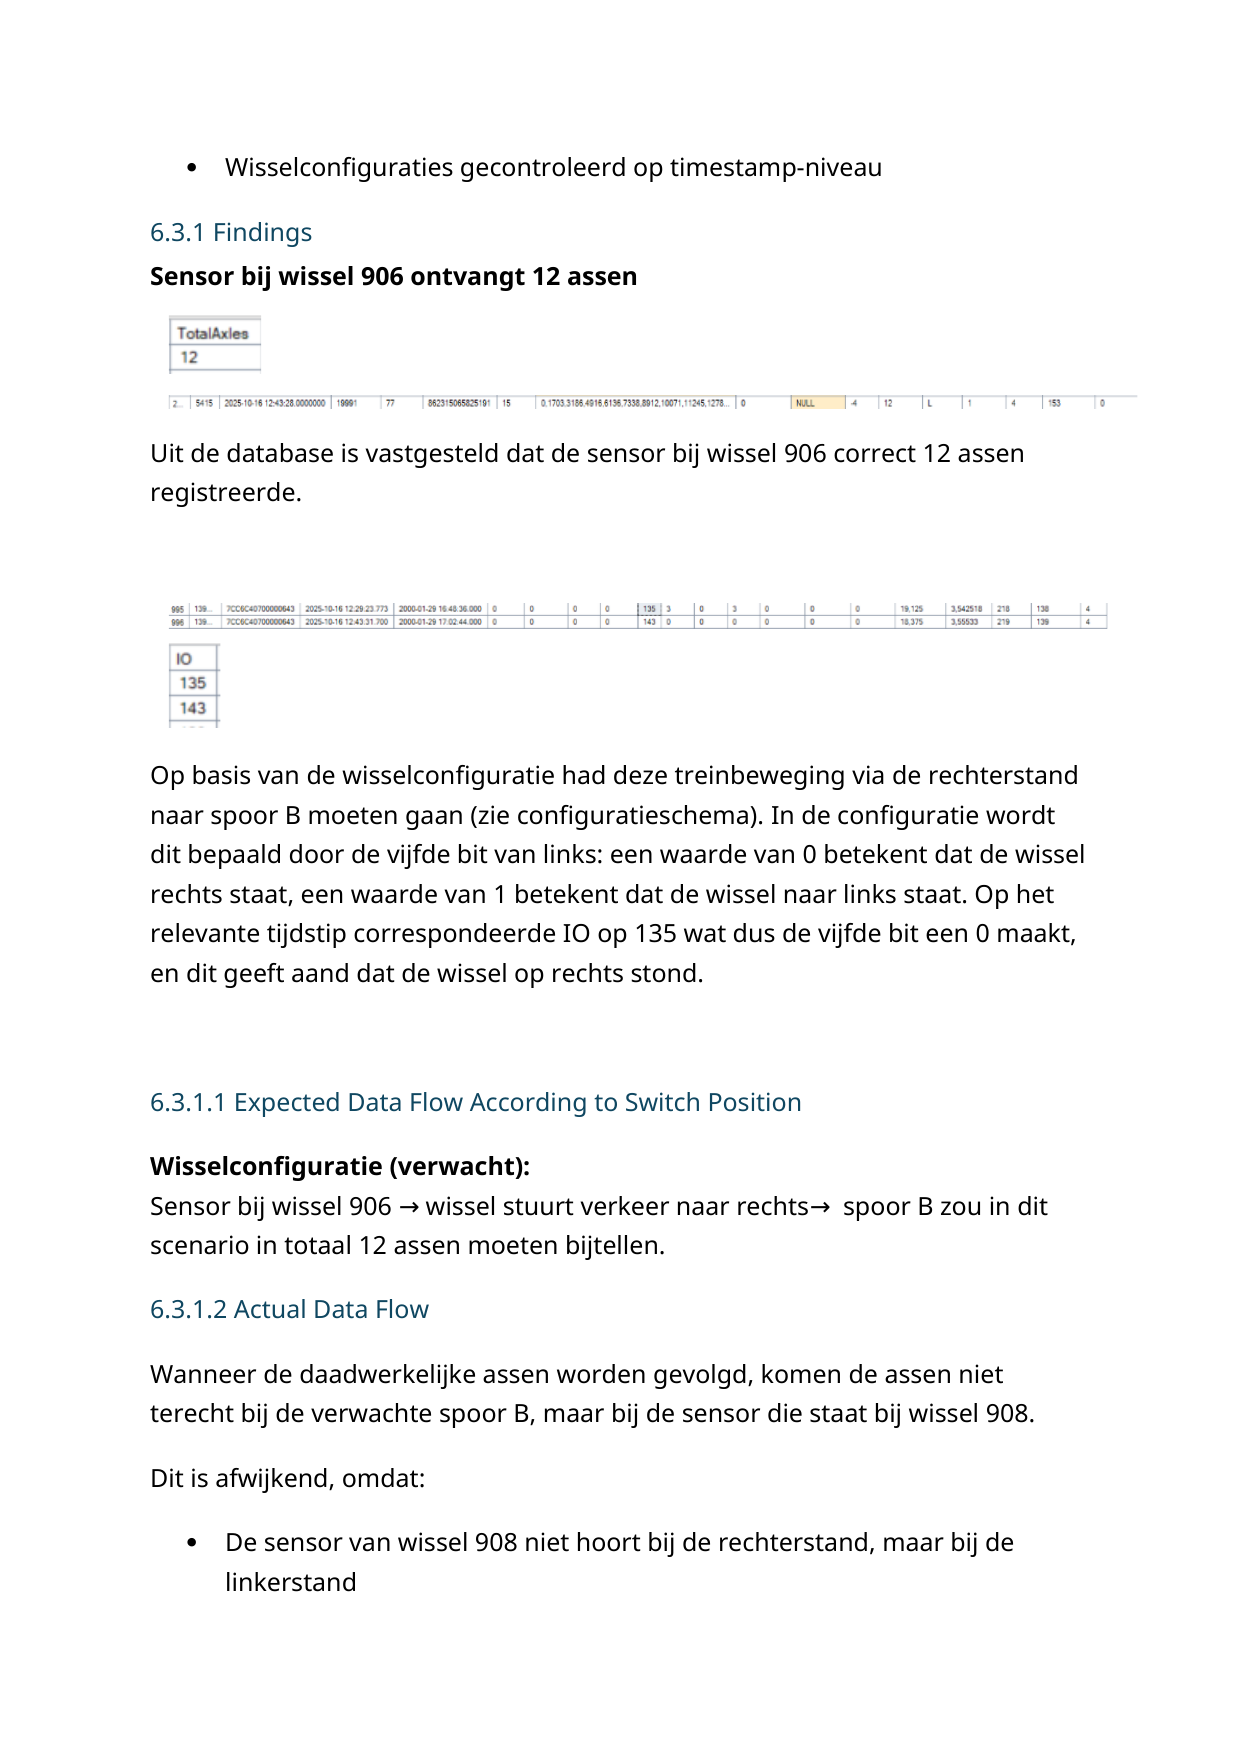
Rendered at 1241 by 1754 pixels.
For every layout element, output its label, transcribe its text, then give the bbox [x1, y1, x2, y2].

text Uit de database is vastgesteld dat de sensor bij wissel 906 correct 12 assen registreerde. [150, 396, 1090, 509]
text Wanneer de daadwerkelijke assen worden gevolgd, komen de assen niet terecht bij de verwachte spoor B, maar bij de sensor die staat bij wissel 908. [150, 1357, 1090, 1430]
text Dit is afwijkend, omdat: [150, 1461, 1090, 1495]
list De sensor van wissel 908 niet hoort bij de rechterstand, maar bij de linkerstand [187, 1525, 1090, 1599]
list Wisselconfiguraties gecontroleerd op timestamp-niveau [187, 150, 1090, 184]
subtitle 6.3.1.2 Actual Data Flow [150, 1292, 1090, 1326]
text Op basis van de wisselconfiguratie had deze treinbeweging via de rechterstand naar spoor B moeten gaan (zie configuratieschema). In de configuratie wordt dit bepaald door de vijfde bit van links: een waarde van 0 betekent dat de wissel rechts staat, een waarde van 1 betekent dat de wissel naar links staat. Op het relevante tijdstip correspondeerde IO op 135 wat dus de vijfde bit een 0 maakt, en dit geeft aand dat de wissel op rechts stond. [150, 758, 1090, 989]
subtitle 6.3.1.1 Expected Data Flow According to Switch Position [150, 1084, 1090, 1118]
subtitle 6.3.1 Findings [150, 214, 1090, 248]
text Wisselconfiguratie (verwacht): Sensor bij wissel 906 → wissel stuurt verkeer naar rechts→ spoor B zou in dit scenario in totaal 12 assen moeten bijtellen. [150, 1149, 1090, 1262]
text Sensor bij wissel 906 ontvangt 12 assen [150, 258, 1090, 292]
